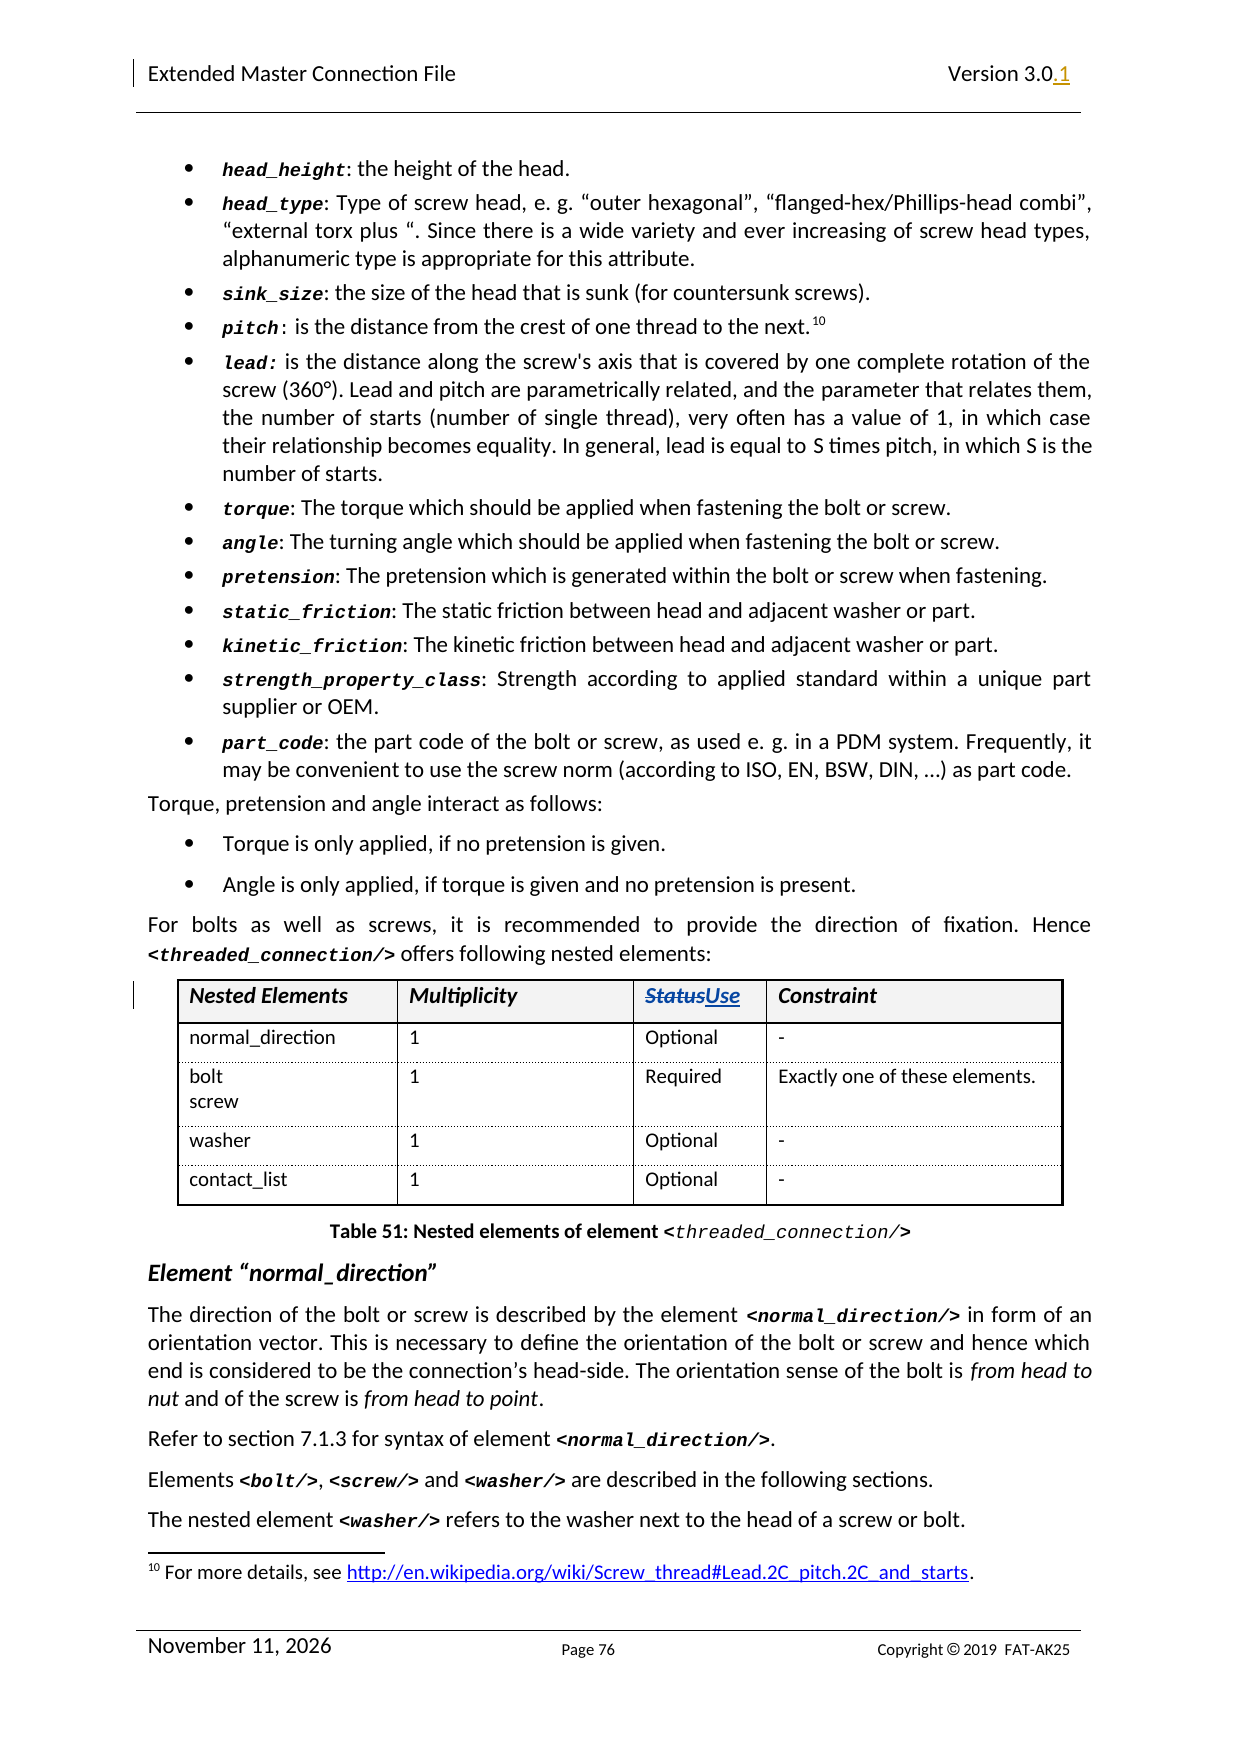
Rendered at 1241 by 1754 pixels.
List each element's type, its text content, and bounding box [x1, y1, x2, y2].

list static_friction: The static friction between head and adjacent washer or part. [185, 596, 1092, 624]
list strength_property_class: Strength according to applied standard within a unique part supplier or OEM. [185, 664, 1092, 721]
text Torque, pretension and angle interact as follows: [148, 789, 1092, 817]
list Torque is only applied, if no pretension is given. [185, 829, 1092, 858]
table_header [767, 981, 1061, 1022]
list pitch: is the distance from the crest of one thread to the next. [185, 312, 1092, 341]
list head_type: Type of screw head, e. g. “outer hexagonal”, “flanged-hex/Phillips-head combi”, “external torx plus “. Since there is a wide variety and ever increasing of screw head types, alphanumeric type is appropriate for this attribute. [185, 188, 1092, 272]
subtitle Element “normal_direction” [148, 1257, 1092, 1287]
text Refer to section 7.1.3 for syntax of element <normal_direction/>. [148, 1424, 1092, 1453]
list Angle is only applied, if torque is given and no pretension is present. [185, 870, 1092, 898]
text For bolts as well as screws, it is recommended to provide the direction of fixation. Hence <threaded_connection/> offers following nested elements: [148, 911, 1092, 967]
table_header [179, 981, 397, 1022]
text The nested element <washer/> refers to the washer next to the head of a screw or bolt. [148, 1506, 1092, 1534]
list pretension: The pretension which is generated within the bolt or screw when fastening. [185, 562, 1092, 590]
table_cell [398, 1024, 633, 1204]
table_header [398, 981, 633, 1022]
text The direction of the bolt or screw is described by the element <normal_direction/> in form of an orientation vector. This is necessary to define the orientation of the bolt or screw and hence which end is considered to be the connection’s head-side. The orientation sense of the bolt is from head to nut and of the screw is from head to point. [148, 1300, 1092, 1412]
list torque: The torque which should be applied when fastening the bolt or screw. [185, 493, 1092, 521]
text Elements <bolt/>, <screw/> and <washer/> are described in the following sections. [148, 1465, 1092, 1493]
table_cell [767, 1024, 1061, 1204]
list angle: The turning angle which should be applied when fastening the bolt or screw. [185, 527, 1092, 555]
list lead: is the distance along the screw's axis that is covered by one complete rotation of the screw (360°). Lead and pitch are parametrically related, and the parameter that relates them, the number of starts (number of single thread), very often has a value of 1, in which case their relationship becomes equality. In general, lead is equal to S times pitch, in which S is the number of starts. [185, 347, 1092, 487]
list part_code: the part code of the bolt or screw, as used e. g. in a PDM system. Frequently, it may be convenient to use the screw norm (according to ISO, EN, BSW, DIN, …) as part code. [185, 727, 1092, 783]
text Table 51: Nested elements of element <threaded_connection/> [148, 1219, 1092, 1244]
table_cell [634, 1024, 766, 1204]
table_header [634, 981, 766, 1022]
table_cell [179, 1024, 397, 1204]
list sink_size: the size of the head that is sunk (for countersunk screws). [185, 278, 1092, 306]
list head_height: the height of the head. [185, 154, 1092, 182]
list kinetic_friction: The kinetic friction between head and adjacent washer or part. [185, 630, 1092, 658]
